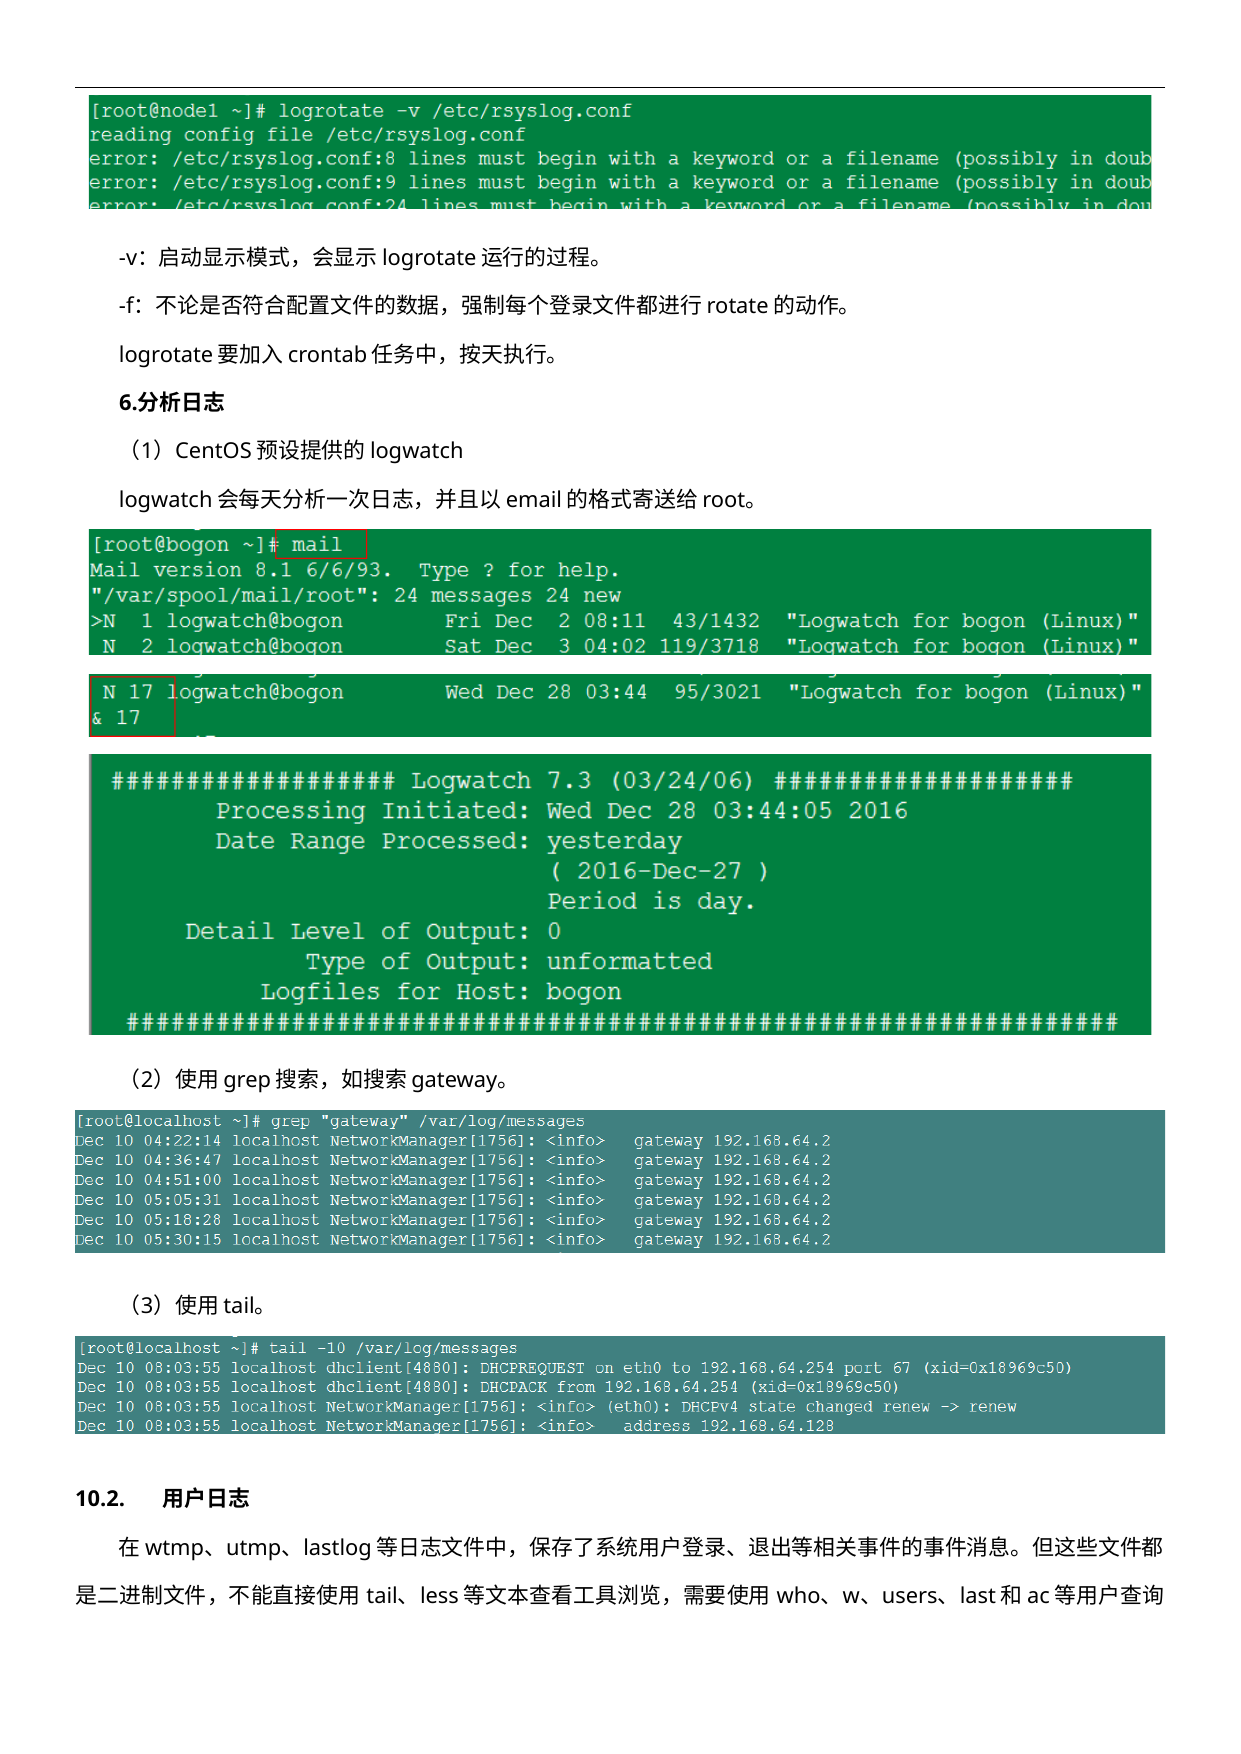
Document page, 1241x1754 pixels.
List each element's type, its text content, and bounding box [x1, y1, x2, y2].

text 6.分析日志 [75, 385, 1165, 417]
picture [75, 1336, 1166, 1434]
picture [88, 529, 1152, 655]
text logwatch会每天分析一次日志，并且以email的格式寄送给root。 [75, 481, 1165, 514]
text -v：启动显示模式，会显示logrotate运行的过程。 [75, 240, 1165, 272]
text （3）使用tail。 [75, 1288, 1165, 1320]
picture [88, 674, 1152, 737]
text -f：不论是否符合配置文件的数据，强制每个登录文件都进行rotate的动作。 [75, 288, 1165, 321]
text （2）使用grep搜索，如搜索gateway。 [75, 1062, 1165, 1094]
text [75, 1529, 1165, 1611]
picture [88, 754, 1152, 1035]
picture [88, 95, 1152, 209]
text （1）CentOS预设提供的logwatch [75, 433, 1165, 466]
picture [75, 1110, 1166, 1253]
text logrotate要加入crontab任务中，按天执行。 [75, 336, 1165, 369]
text 用户日志 [75, 1481, 1165, 1513]
